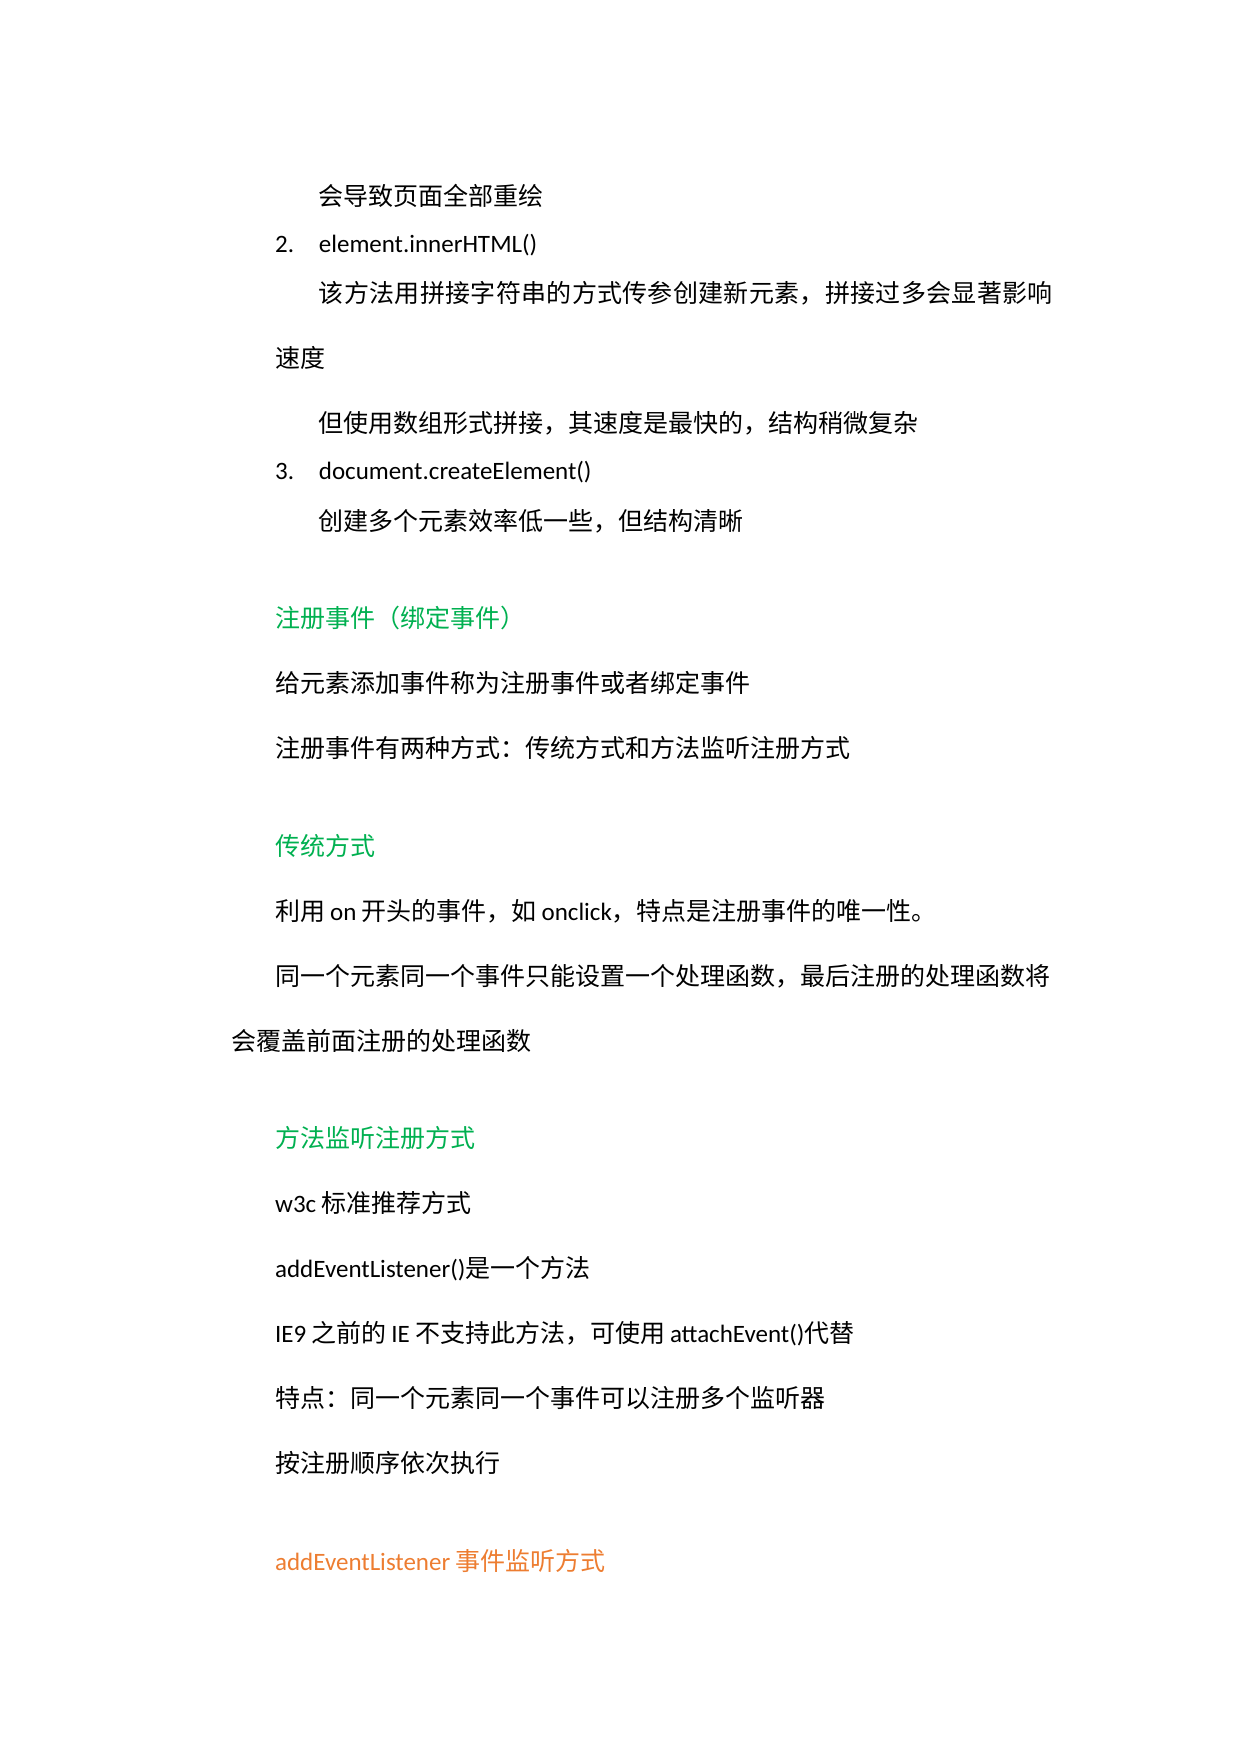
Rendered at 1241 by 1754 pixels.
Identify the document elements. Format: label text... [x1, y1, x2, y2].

list 注册事件有两种方式：传统方式和方法监听注册方式 [231, 714, 1053, 779]
list 注册事件（绑定事件） [231, 584, 1053, 649]
list 但使用数组形式拼接，其速度是最快的，结构稍微复杂 [275, 389, 1053, 454]
list 同一个元素同一个事件只能设置一个处理函数，最后注册的处理函数将会覆盖前面注册的处理函数 [231, 942, 1053, 1072]
list 会导致页面全部重绘 [275, 162, 1053, 227]
list 方法监听注册方式 [231, 1104, 1053, 1169]
list 传统方式 [231, 812, 1053, 877]
list 给元素添加事件称为注册事件或者绑定事件 [231, 649, 1053, 714]
list w3c标准推荐方式 [231, 1169, 1053, 1234]
list 按注册顺序依次执行 [231, 1429, 1053, 1494]
list 利用on开头的事件，如onclick，特点是注册事件的唯一性。 [231, 877, 1053, 942]
list document.createElement() [275, 454, 1053, 487]
list IE9之前的IE不支持此方法，可使用attachEvent()代替 [231, 1299, 1053, 1364]
list addEventListener事件监听方式 [231, 1527, 1053, 1592]
list 创建多个元素效率低一些，但结构清晰 [275, 487, 1053, 552]
list element.innerHTML() [275, 227, 1053, 259]
list 特点：同一个元素同一个事件可以注册多个监听器 [231, 1364, 1053, 1429]
list addEventListener()是一个方法 [231, 1234, 1053, 1299]
list 该方法用拼接字符串的方式传参创建新元素，拼接过多会显著影响速度 [275, 259, 1053, 389]
